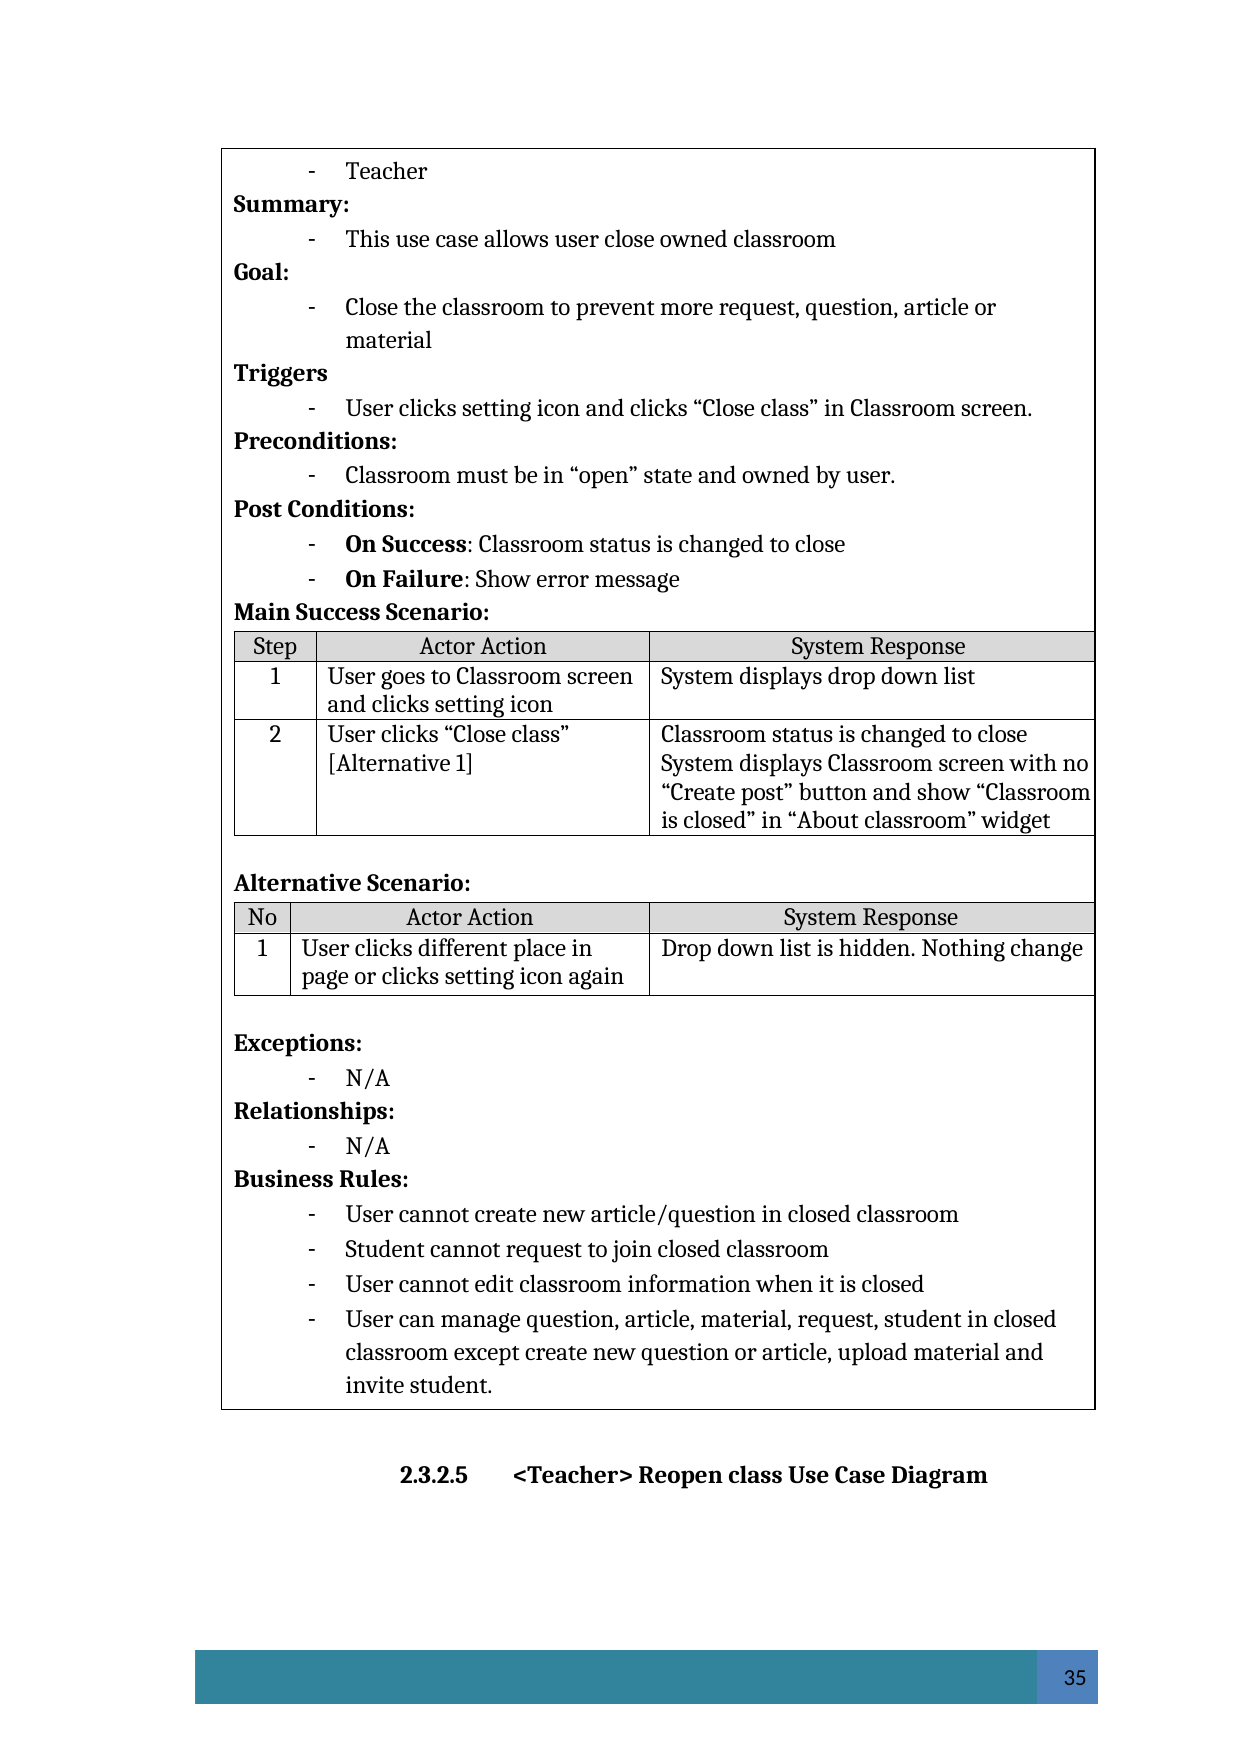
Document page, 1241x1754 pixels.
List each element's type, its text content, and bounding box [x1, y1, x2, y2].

subtitle <Teacher> Reopen class Use Case Diagram [400, 1461, 1122, 1490]
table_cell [222, 149, 1094, 1409]
